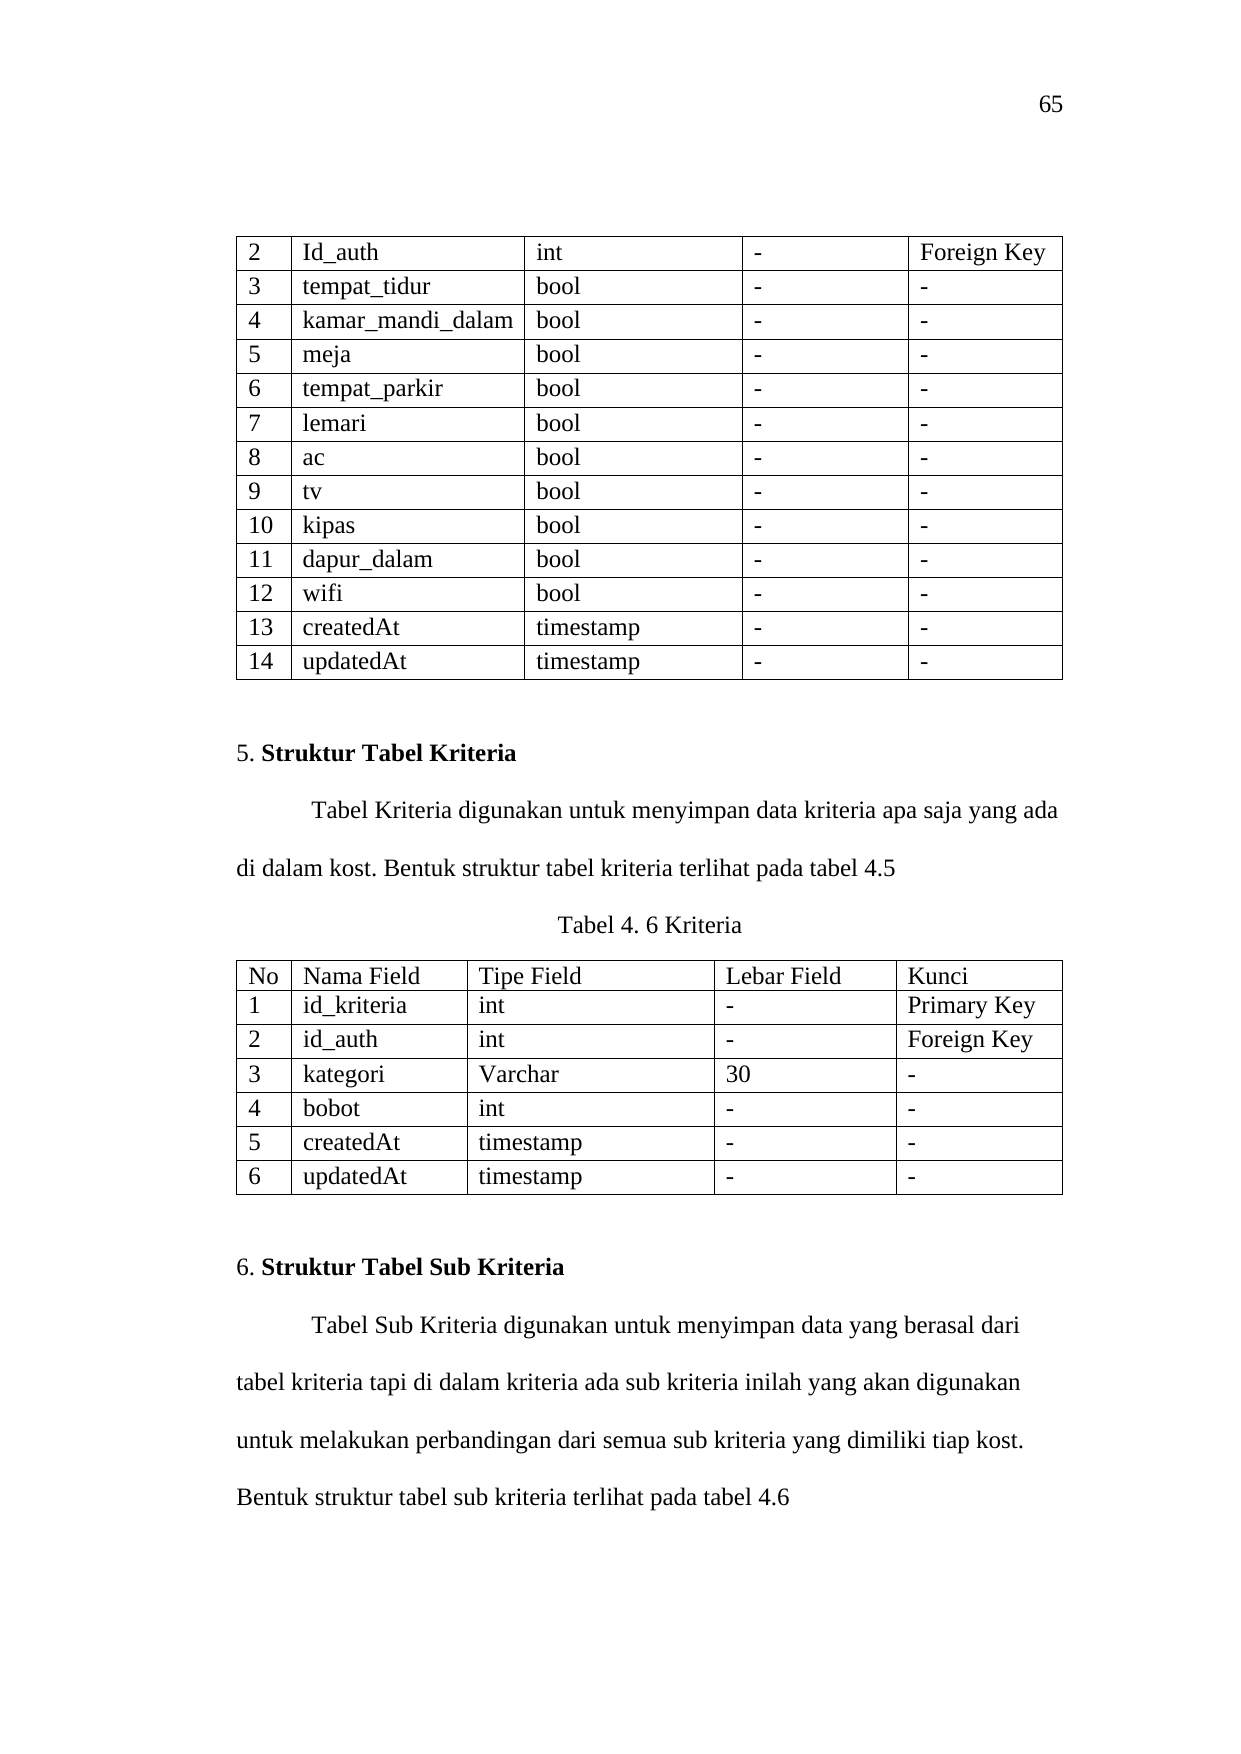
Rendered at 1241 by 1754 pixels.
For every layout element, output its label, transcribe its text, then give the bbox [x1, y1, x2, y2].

table_cell - [743, 544, 908, 577]
table_cell - [909, 271, 1062, 304]
table_cell - [909, 374, 1062, 407]
table_cell ac [292, 442, 524, 475]
table_cell 14 [237, 646, 291, 679]
table_cell id_kriteria [292, 991, 467, 1023]
table_cell 30 [715, 1059, 896, 1092]
table_cell kamar_mandi_dalam [292, 305, 524, 338]
table_cell bool [525, 340, 742, 372]
list Tabel Kriteria digunakan untuk menyimpan data kriteria apa saja yang ada di dalam kost. Bentuk struktur tabel kriteria terlihat pada tabel 4.5 [236, 795, 1063, 881]
table_cell - [743, 305, 908, 338]
table_cell bool [525, 578, 742, 611]
text Tabel 4. 6 Kriteria [236, 910, 1063, 939]
table_cell - [909, 305, 1062, 338]
table_cell - [743, 646, 908, 679]
table_cell 11 [237, 544, 291, 577]
table_cell - [715, 1025, 896, 1058]
table_cell - [715, 1161, 896, 1194]
table_cell - [743, 442, 908, 475]
table_cell bool [525, 271, 742, 304]
table_cell 3 [237, 271, 291, 304]
table_cell Id_auth [292, 237, 524, 270]
table_header No [237, 961, 291, 989]
table_cell - [897, 1127, 1062, 1160]
table_cell - [909, 442, 1062, 475]
table_cell createdAt [292, 612, 524, 645]
table_cell - [743, 374, 908, 407]
table_cell updatedAt [292, 646, 524, 679]
table_cell int [468, 1093, 714, 1126]
table_cell - [743, 612, 908, 645]
table_cell 4 [237, 305, 291, 338]
table_cell - [715, 1127, 896, 1160]
table_cell 12 [237, 578, 291, 611]
list 5. Struktur Tabel Kriteria [236, 738, 1063, 766]
table_cell 13 [237, 612, 291, 645]
table_cell timestamp [525, 646, 742, 679]
table_cell - [909, 476, 1062, 509]
table_cell 9 [237, 476, 291, 509]
table_cell 2 [237, 1025, 291, 1058]
table_cell - [743, 510, 908, 543]
list Tabel Sub Kriteria digunakan untuk menyimpan data yang berasal dari tabel kriteria tapi di dalam kriteria ada sub kriteria inilah yang akan digunakan untuk melakukan perbandingan dari semua sub kriteria yang dimiliki tiap kost. Bentuk struktur tabel sub kriteria terlihat pada tabel 4.6 [236, 1310, 1063, 1511]
table_cell int [525, 237, 742, 270]
table_cell 6 [237, 1161, 291, 1194]
table_cell Primary Key [897, 991, 1062, 1023]
table_cell timestamp [525, 612, 742, 645]
table_cell timestamp [468, 1161, 714, 1194]
table_cell 7 [237, 408, 291, 441]
table_cell - [743, 271, 908, 304]
table_cell - [897, 1059, 1062, 1092]
list 6. Struktur Tabel Sub Kriteria [236, 1252, 1063, 1281]
table_cell Varchar [468, 1059, 714, 1092]
table_cell 5 [237, 1127, 291, 1160]
table_cell - [743, 476, 908, 509]
table_cell - [715, 1093, 896, 1126]
table_cell 5 [237, 340, 291, 372]
table_cell bool [525, 305, 742, 338]
table_cell lemari [292, 408, 524, 441]
table_cell - [743, 237, 908, 270]
table_cell kategori [292, 1059, 467, 1092]
table_header Tipe Field [468, 961, 714, 989]
table_cell - [897, 1093, 1062, 1126]
table_cell 8 [237, 442, 291, 475]
table_header Nama Field [292, 961, 467, 989]
table_cell bool [525, 442, 742, 475]
table_cell createdAt [292, 1127, 467, 1160]
table_header Kunci [897, 961, 1062, 989]
table_cell 1 [237, 991, 291, 1023]
table_cell tempat_tidur [292, 271, 524, 304]
table_cell - [909, 578, 1062, 611]
table_cell meja [292, 340, 524, 372]
table_cell bobot [292, 1093, 467, 1126]
table_cell updatedAt [292, 1161, 467, 1194]
table_cell - [909, 544, 1062, 577]
table_cell 2 [237, 237, 291, 270]
table_header Lebar Field [715, 961, 896, 989]
table_cell wifi [292, 578, 524, 611]
table_cell int [468, 1025, 714, 1058]
table_cell 6 [237, 374, 291, 407]
table_cell - [909, 408, 1062, 441]
table_cell - [909, 646, 1062, 679]
table_cell 3 [237, 1059, 291, 1092]
table_cell - [743, 578, 908, 611]
table_cell tv [292, 476, 524, 509]
table_cell bool [525, 510, 742, 543]
table_cell - [909, 612, 1062, 645]
table_cell - [743, 340, 908, 372]
table_cell - [743, 408, 908, 441]
table_cell 10 [237, 510, 291, 543]
table_cell 4 [237, 1093, 291, 1126]
table_cell - [715, 991, 896, 1023]
table_cell - [909, 340, 1062, 372]
table_cell int [468, 991, 714, 1023]
table_cell - [909, 510, 1062, 543]
table_cell bool [525, 476, 742, 509]
table_cell id_auth [292, 1025, 467, 1058]
table_cell bool [525, 374, 742, 407]
table_cell bool [525, 408, 742, 441]
table_cell bool [525, 544, 742, 577]
table_cell Foreign Key [909, 237, 1062, 270]
table_cell kipas [292, 510, 524, 543]
table_cell tempat_parkir [292, 374, 524, 407]
table_cell Foreign Key [897, 1025, 1062, 1058]
table_cell dapur_dalam [292, 544, 524, 577]
table_cell timestamp [468, 1127, 714, 1160]
table_cell - [897, 1161, 1062, 1194]
